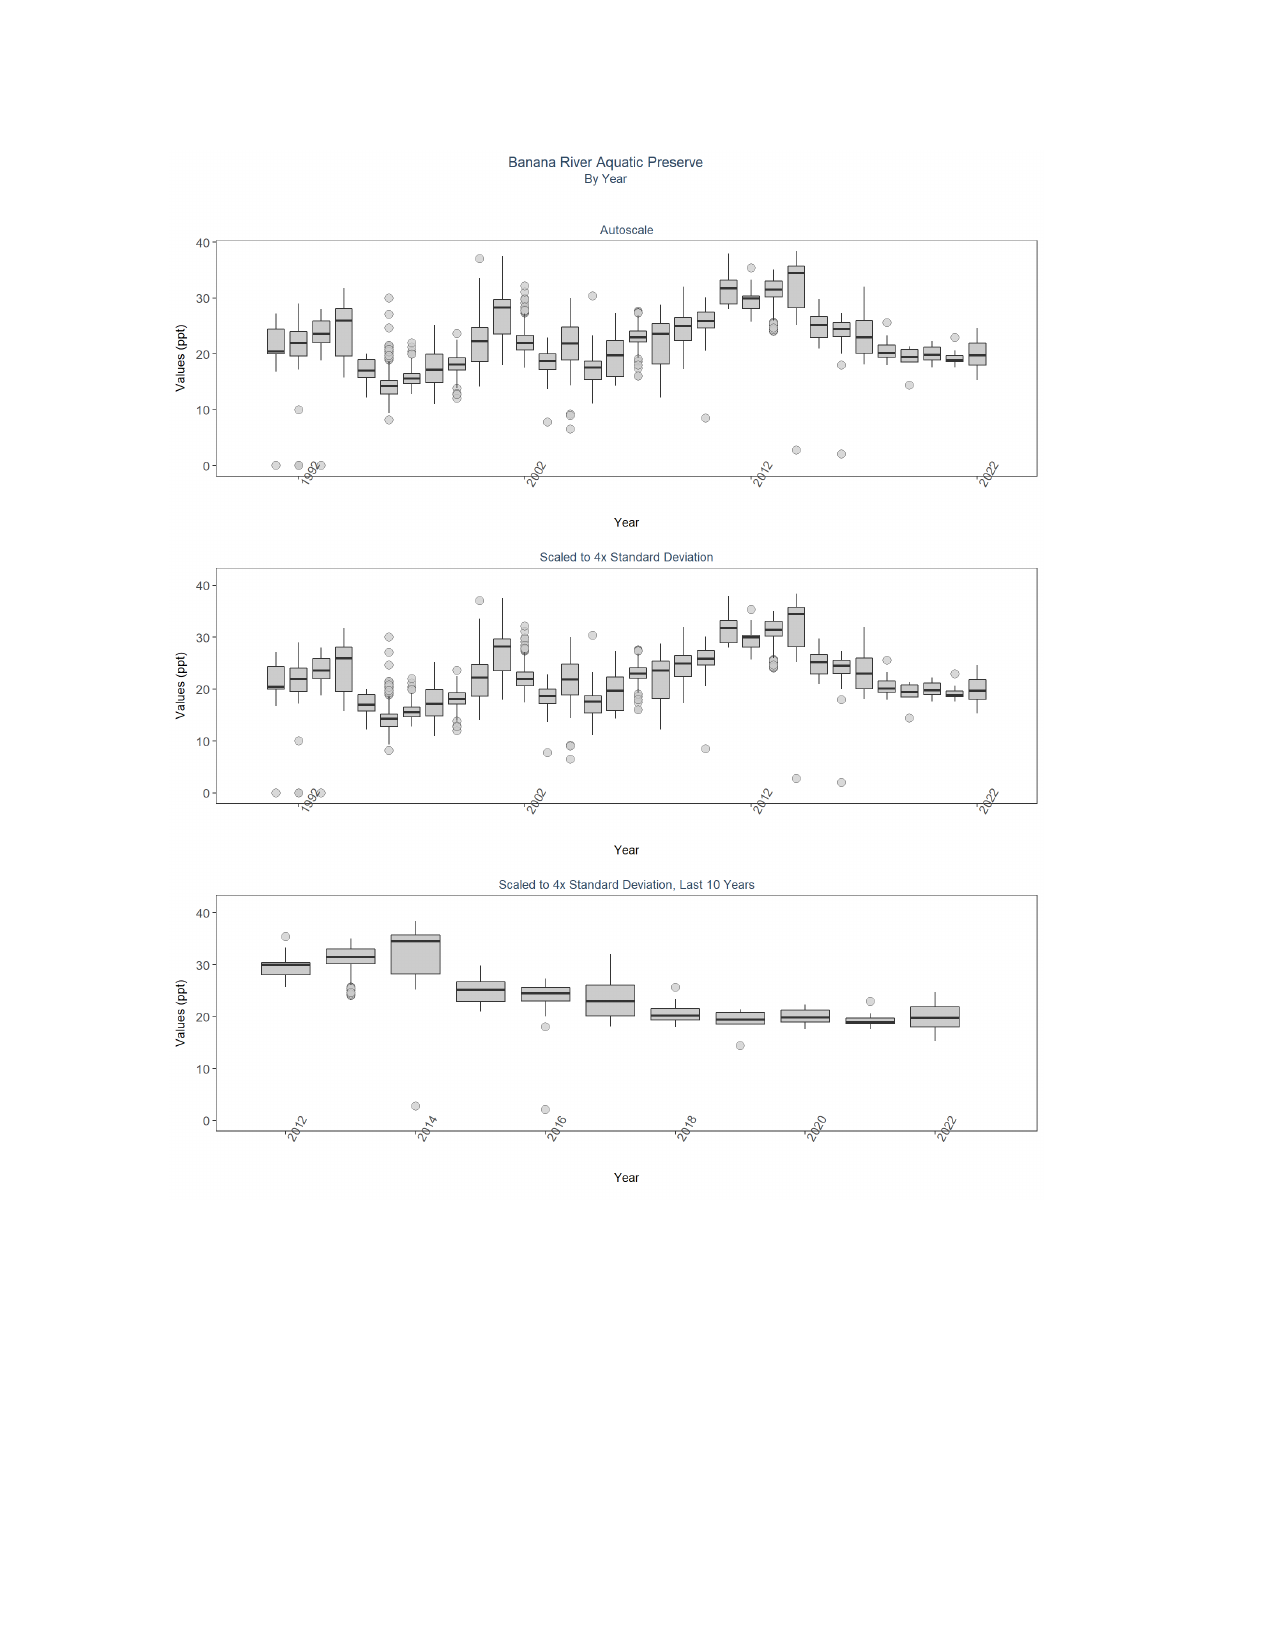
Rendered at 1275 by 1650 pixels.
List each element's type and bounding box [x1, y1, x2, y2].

picture [168, 150, 1044, 1200]
